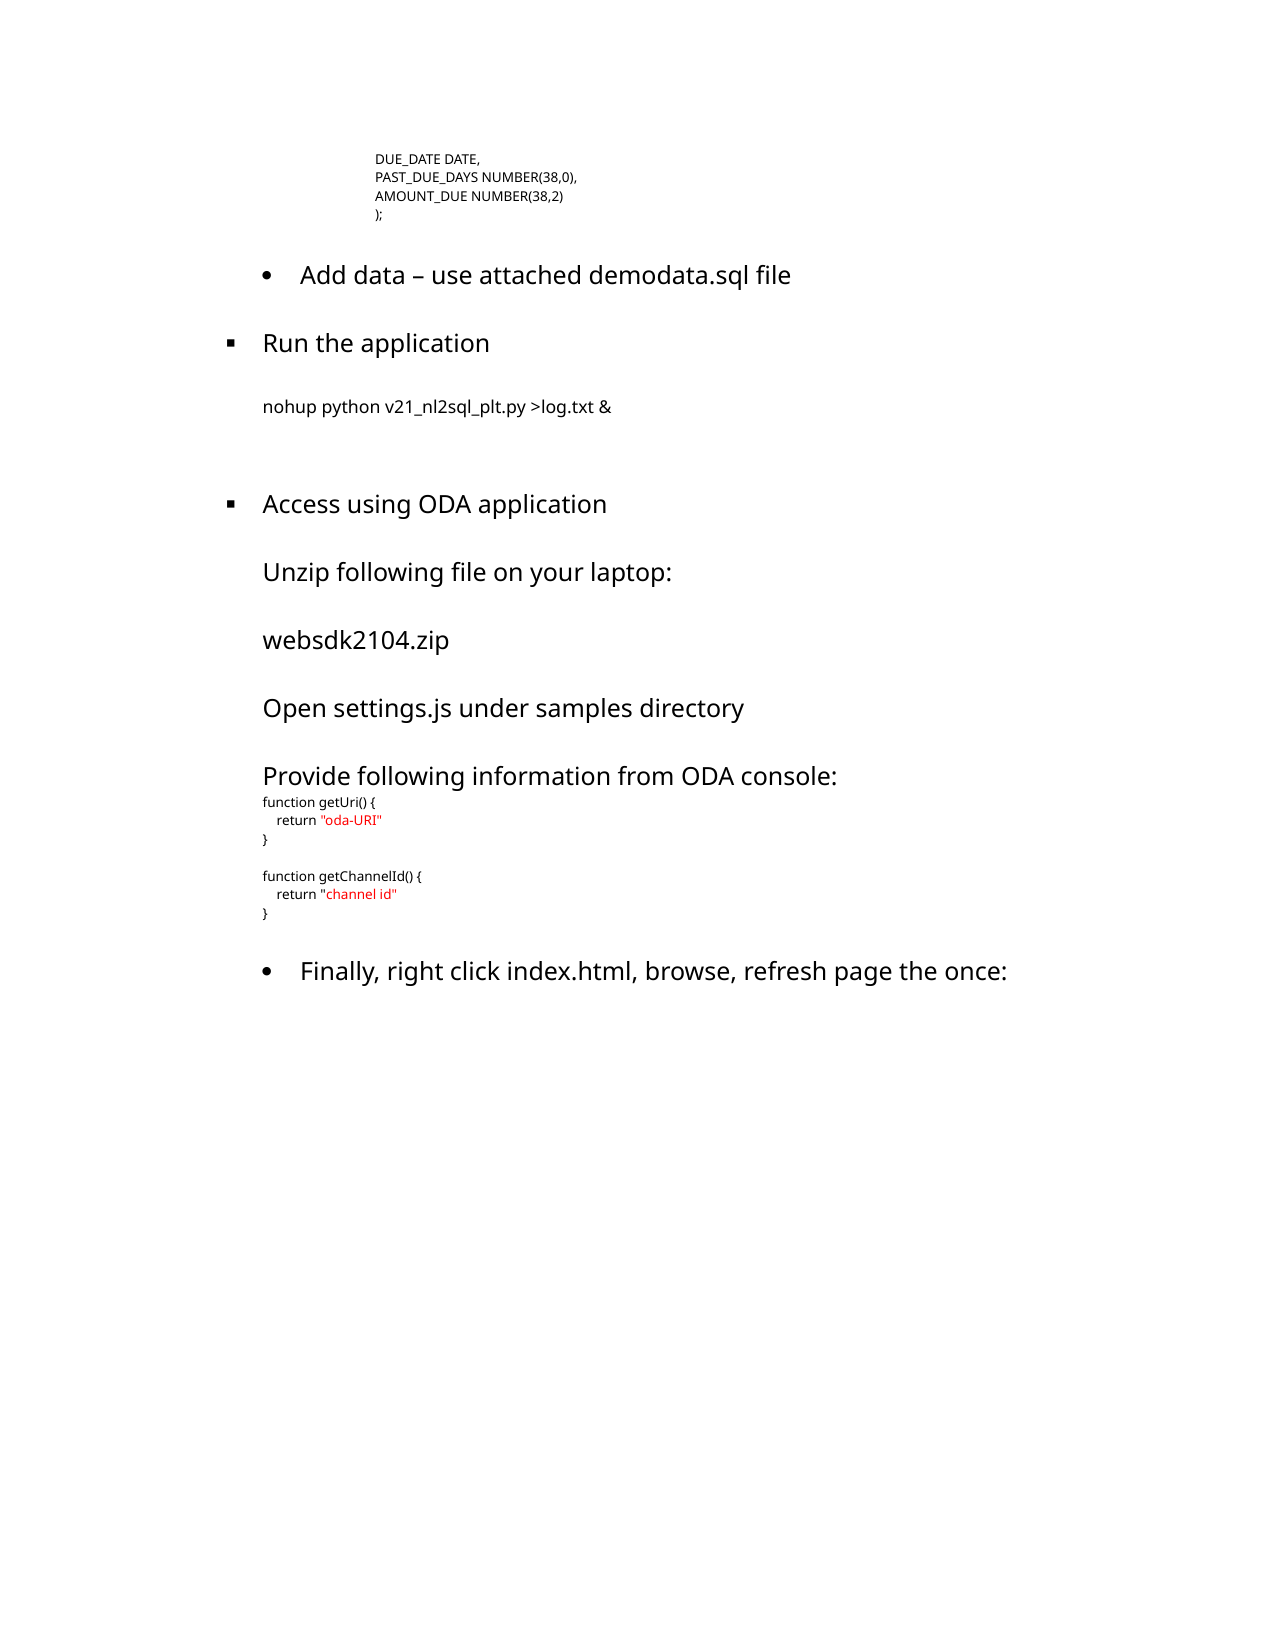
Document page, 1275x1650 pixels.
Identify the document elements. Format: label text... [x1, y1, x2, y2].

list } [262, 830, 1125, 848]
list Provide following information from ODA console: [262, 759, 1125, 793]
list Access using ODA application [225, 486, 1125, 520]
text PAST_DUE_DAYS NUMBER(38,0), [375, 168, 1125, 187]
list function getChannelId() { [262, 867, 1125, 885]
list Unzip following file on your laptop: [262, 554, 1125, 588]
list return "channel id" [262, 885, 1125, 903]
text DUE_DATE DATE, [375, 150, 1125, 168]
list Finally, right click index.html, browse, refresh page the once: [262, 953, 1125, 987]
list Open settings.js under samples directory [262, 691, 1125, 725]
list return "oda-URI" [262, 811, 1125, 830]
text nohup python v21_nl2sql_plt.py >log.txt & [187, 394, 1125, 418]
list websdk2104.zip [262, 623, 1125, 657]
text AMOUNT_DUE NUMBER(38,2) [375, 187, 1125, 205]
text ); [375, 205, 1125, 224]
list Add data – use attached demodata.sql file [262, 258, 1125, 292]
list } [262, 903, 1125, 922]
list function getUri() { [262, 793, 1125, 811]
list Run the application [225, 326, 1125, 360]
